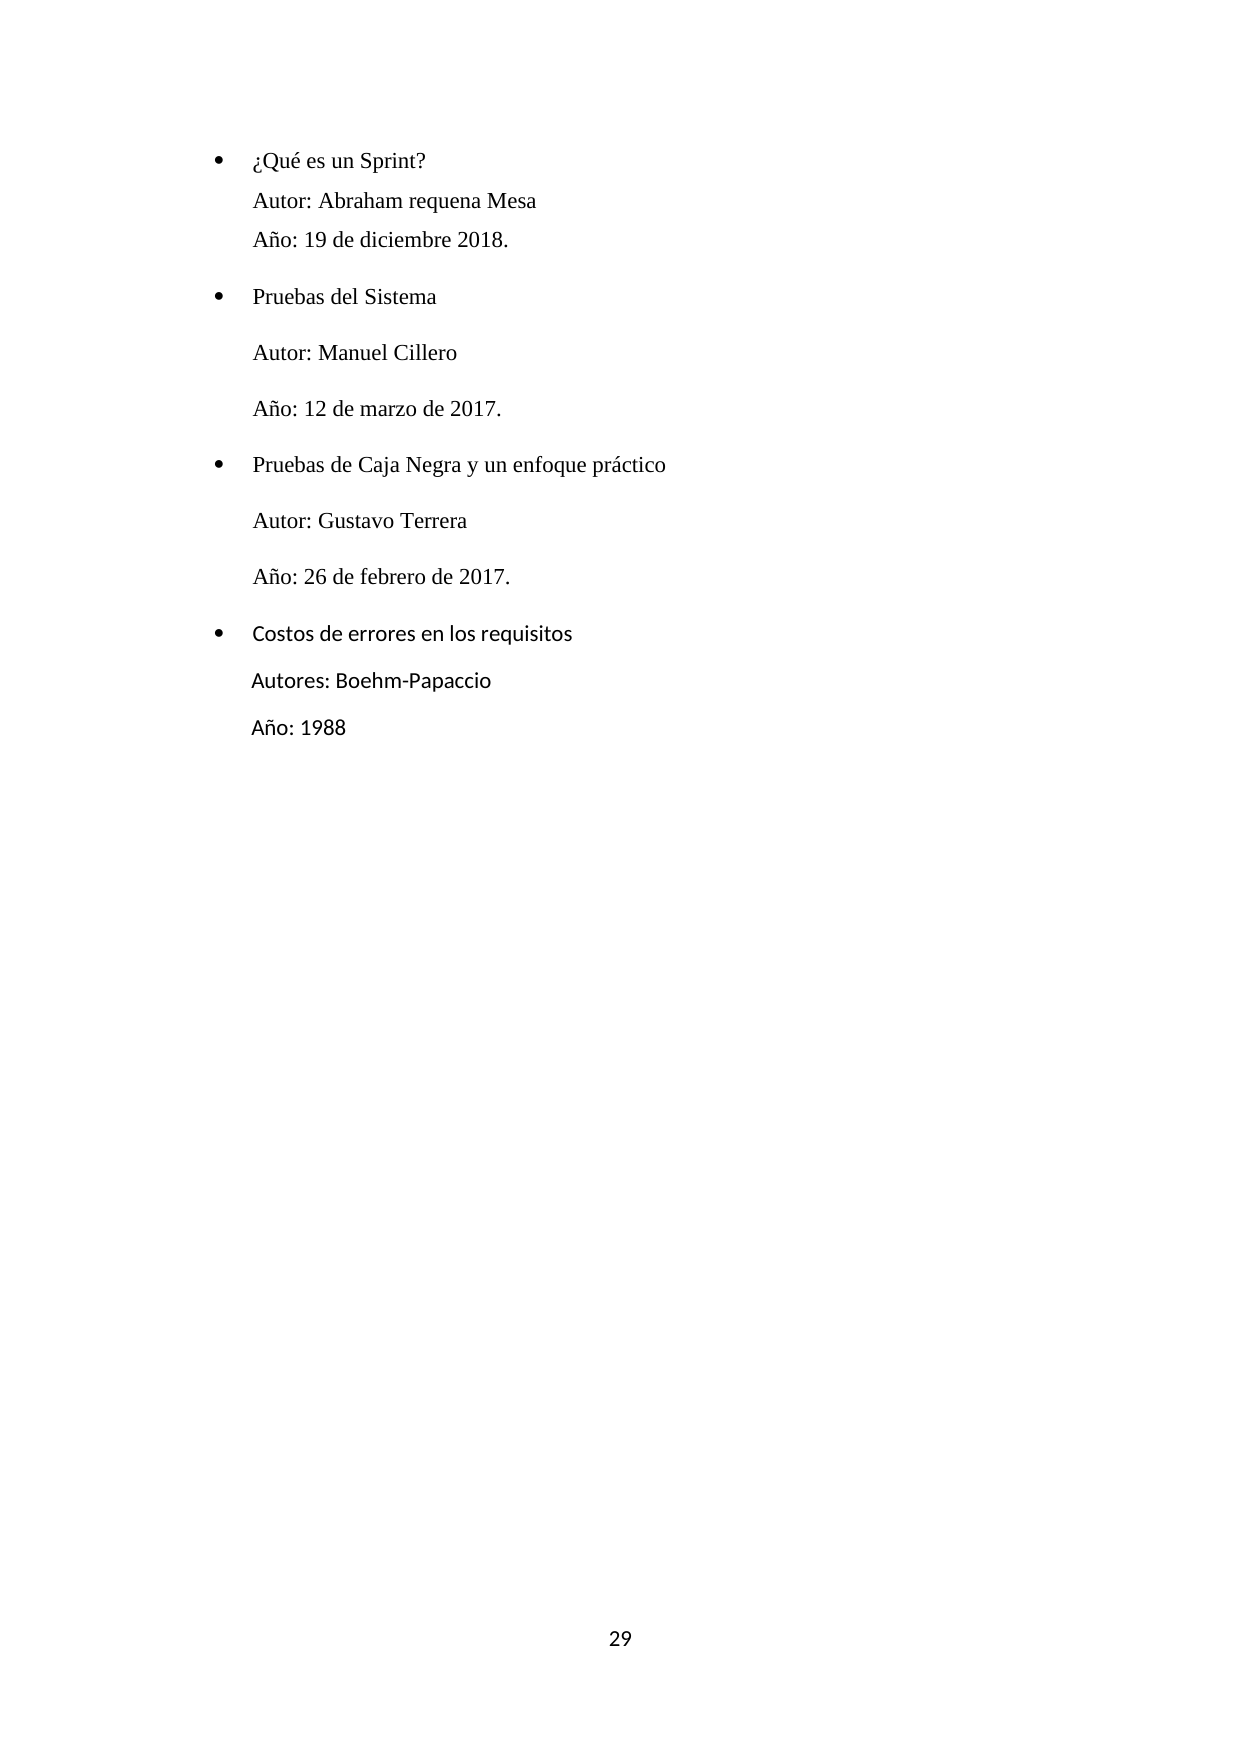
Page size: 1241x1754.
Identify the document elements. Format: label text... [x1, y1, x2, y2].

list Costos de errores en los requisitos [215, 619, 1063, 648]
text Año: 12 de marzo de 2017. [252, 395, 1063, 421]
text Autores: Boehm-Papaccio [177, 666, 1063, 694]
text Año: 26 de febrero de 2017. [252, 563, 1063, 590]
text Año: 1988 [177, 713, 1063, 741]
text Autor: Gustavo Terrera [252, 507, 1063, 534]
text Autor: Manuel Cillero [252, 339, 1063, 365]
list Pruebas del Sistema [215, 283, 1063, 309]
list Pruebas de Caja Negra y un enfoque práctico [215, 451, 1063, 477]
list ¿Qué es un Sprint? Autor: Abraham requena Mesa Año: 19 de diciembre 2018. [215, 148, 1063, 253]
